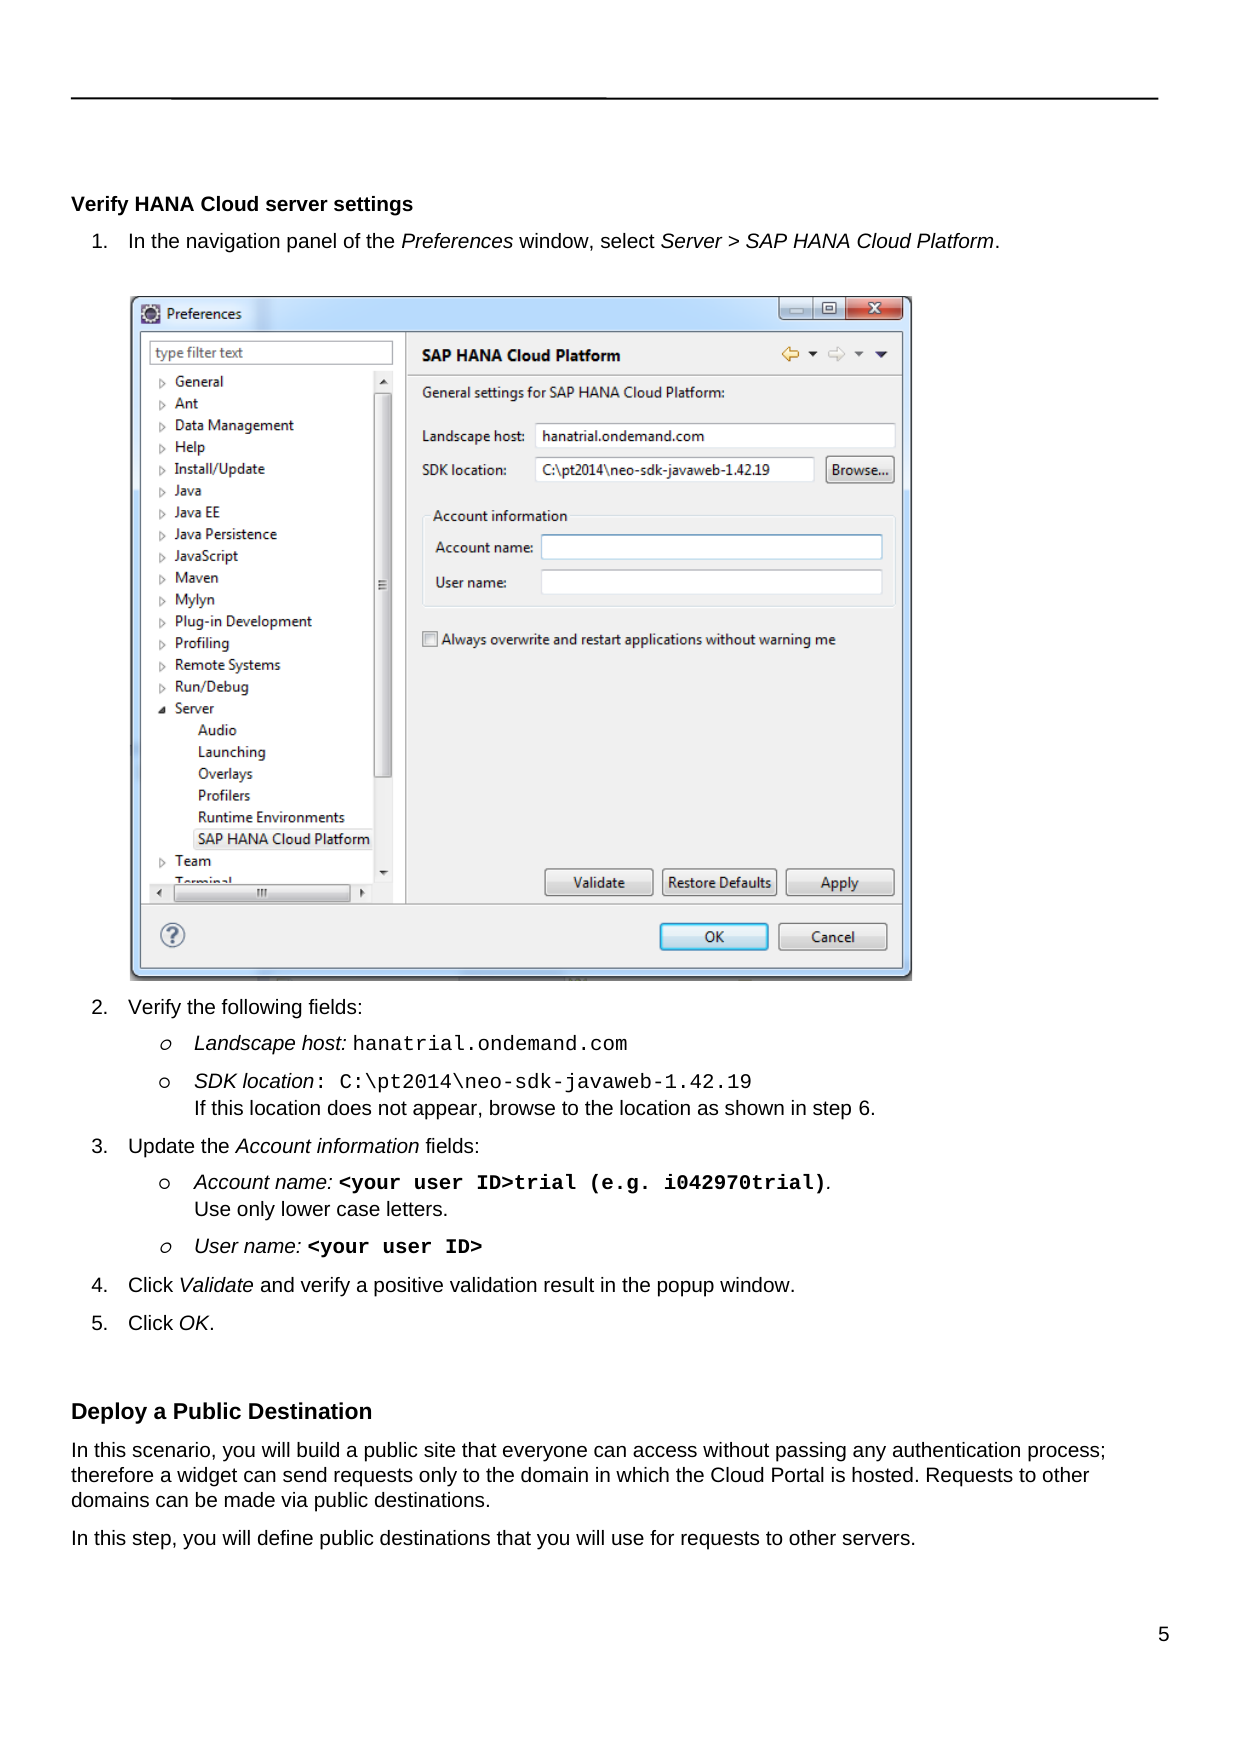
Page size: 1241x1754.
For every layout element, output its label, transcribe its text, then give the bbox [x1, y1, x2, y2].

subtitle Verify HANA Cloud server settings [71, 190, 1169, 215]
subtitle Deploy a Public Destination [71, 1398, 1169, 1424]
list SDK location: C:\pt2014\neo-sdk-javaweb-1.42.19 If this location does not appear, browse to the location as shown in step ‎9. [158, 1069, 1169, 1120]
list Landscape host: hanatrial.ondemand.com [158, 1031, 1169, 1057]
text In this scenario, you will build a public site that everyone can access without passing any authentication process; therefore a widget can send requests only to the domain in which the Cloud Portal is hosted. Requests to other domains can be made via public destinations. [71, 1437, 1169, 1512]
list Update the Account information fields: [108, 1133, 1169, 1158]
list Click Validate and verify a positive validation result in the popup window. [108, 1272, 1169, 1297]
list Verify the following fields: [108, 993, 1169, 1018]
list In the navigation panel of the Preferences window, select Server > SAP HANA Cloud Platform. [108, 228, 1169, 253]
picture [129, 296, 913, 981]
list User name: <your user ID> [158, 1233, 1169, 1259]
text In this step, you will define public destinations that you will use for requests to other servers. [71, 1524, 1169, 1549]
list Click OK. [108, 1309, 1169, 1334]
list Account name: <your user ID>trial (e.g. i042970trial). Use only lower case letters. [158, 1170, 1169, 1221]
